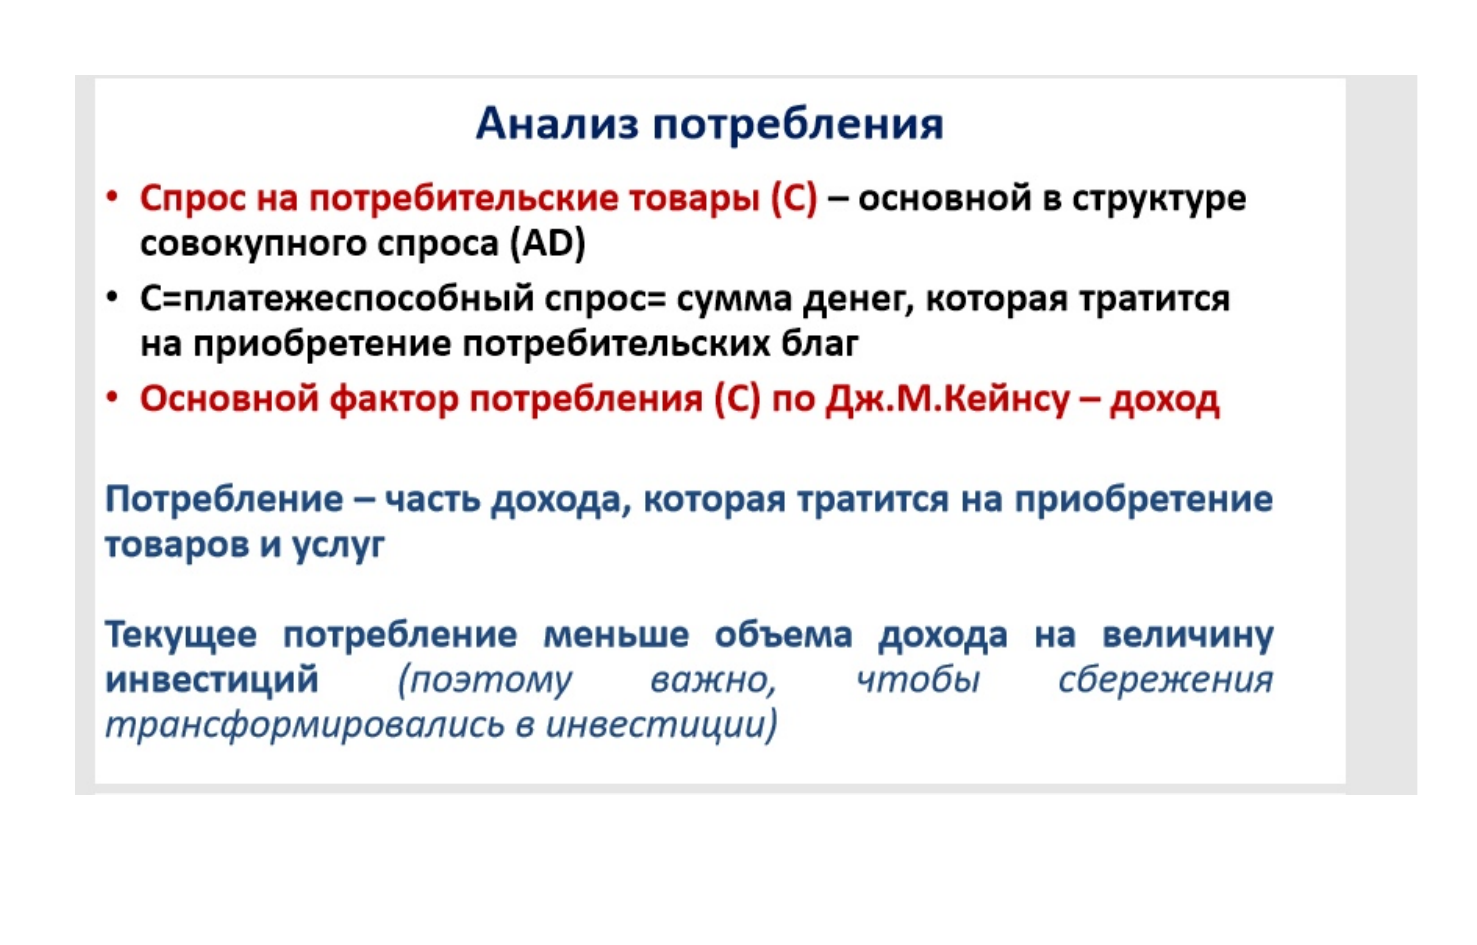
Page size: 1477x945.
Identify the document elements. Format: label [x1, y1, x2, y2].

picture [75, 75, 1418, 795]
